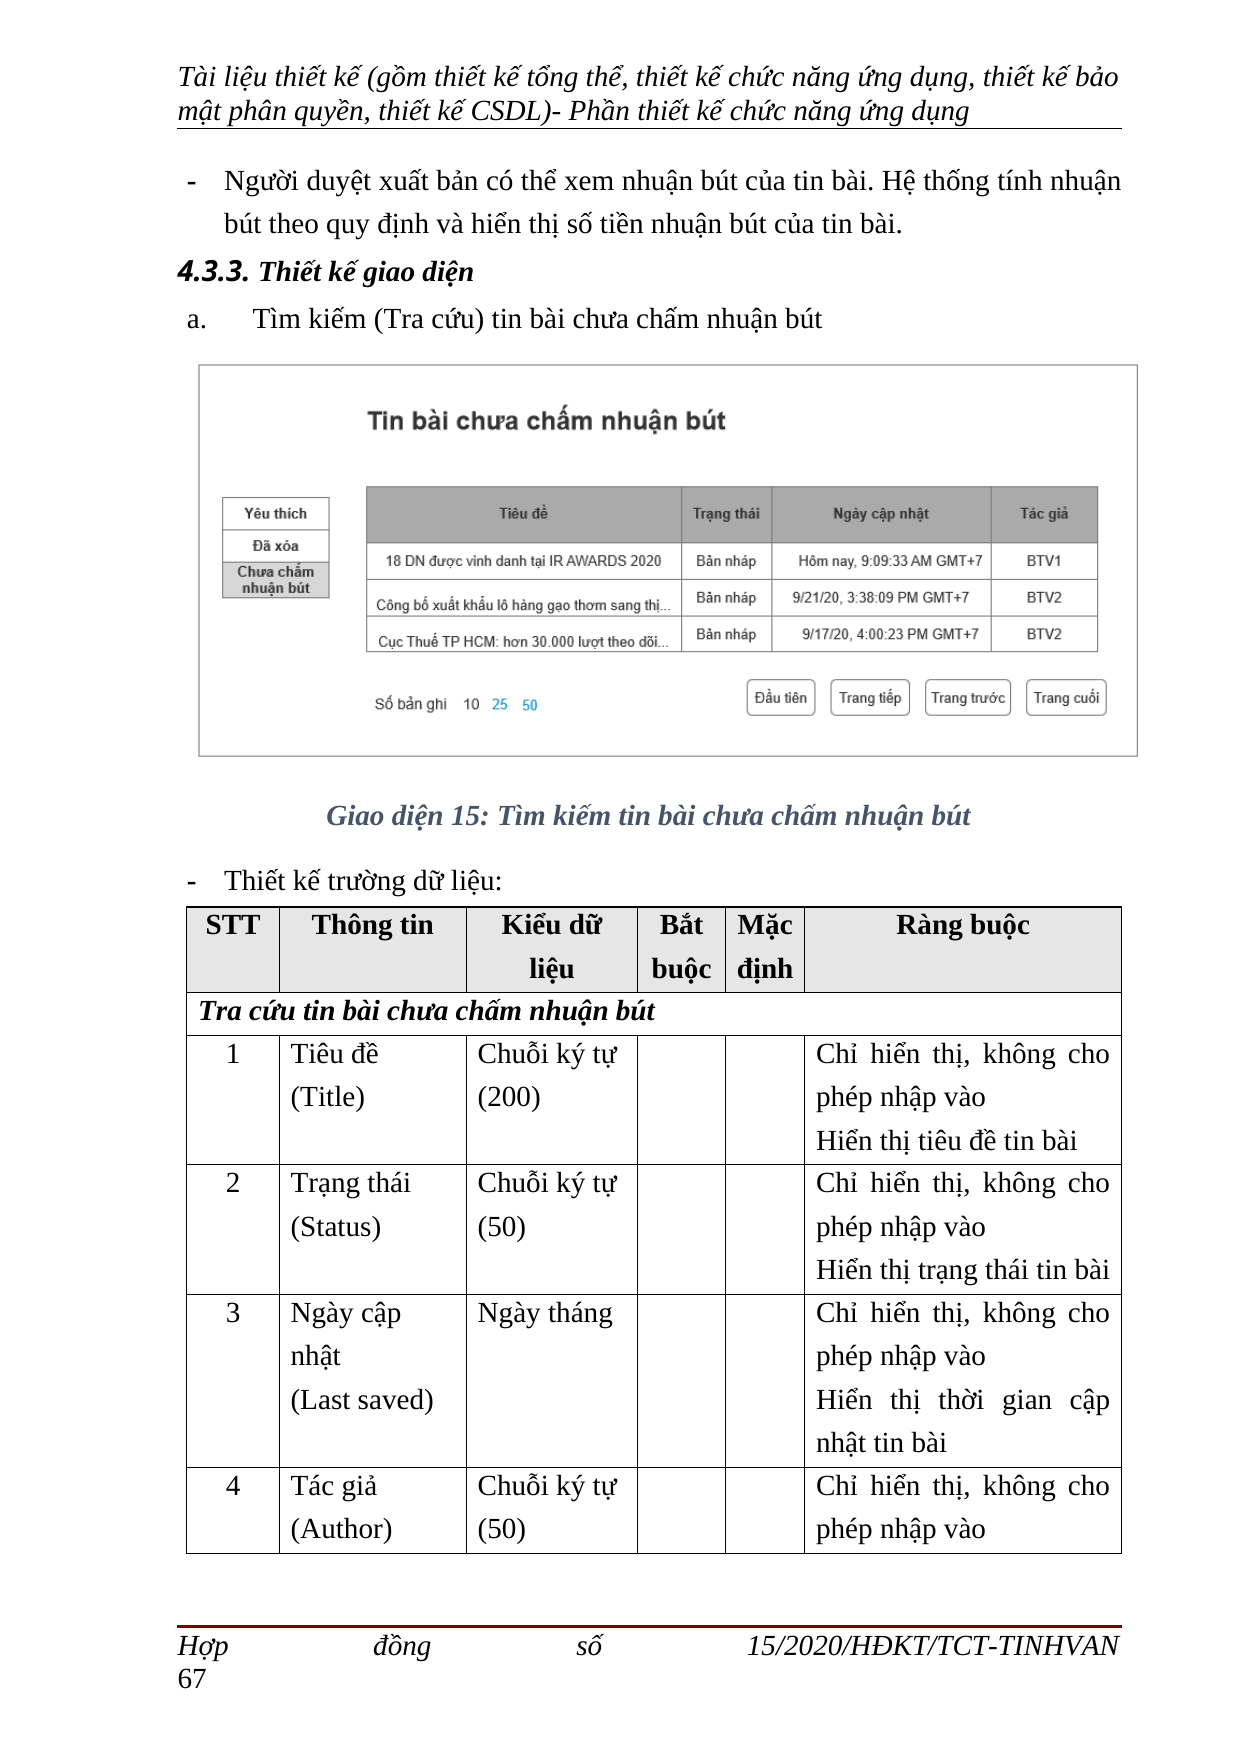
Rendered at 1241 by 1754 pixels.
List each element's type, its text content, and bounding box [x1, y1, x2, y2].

table_cell Chỉ hiển thị, không cho phép nhập vào Hiển thị trạng thái tin bài [805, 1165, 1121, 1294]
table_cell [726, 1468, 804, 1553]
table_cell [638, 1295, 725, 1467]
picture [177, 345, 1153, 774]
table_cell Tra cứu tin bài chưa chấm nhuận bút [187, 993, 1121, 1035]
table_header Mặc định [726, 908, 804, 992]
table_cell Chỉ hiển thị, không cho phép nhập vào Hiển thị thời gian cập nhật tin bài [805, 1295, 1121, 1467]
table_cell 3 [187, 1295, 279, 1467]
text Người duyệt xuất bản có thể xem nhuận bút của tin bài. Hệ thống tính nhuận bút theo quy định và hiển thị số tiền nhuận bút của tin bài. [187, 163, 1122, 240]
table_cell Ngày tháng [467, 1295, 637, 1467]
table_cell Chuỗi ký tự (50) [467, 1468, 637, 1553]
table_cell 1 [187, 1036, 279, 1164]
text Giao diện 15: Tìm kiếm tin bài chưa chấm nhuận bút [177, 798, 1122, 832]
table_cell Tiêu đề (Title) [280, 1036, 466, 1164]
table_header Ràng buộc [805, 908, 1121, 992]
table_cell Chuỗi ký tự (50) [467, 1165, 637, 1294]
table_header STT [187, 908, 279, 992]
subtitle Thiết kế giao diện [177, 250, 1122, 289]
table_cell [638, 1036, 725, 1164]
text Thiết kế trường dữ liệu: [187, 863, 1122, 896]
table_header Thông tin [280, 908, 466, 992]
list Tìm kiếm (Tra cứu) tin bài chưa chấm nhuận bút [187, 301, 1122, 335]
table_cell [726, 1295, 804, 1467]
table_cell Chuỗi ký tự (200) [467, 1036, 637, 1164]
table_header Bắt buộc [638, 908, 725, 992]
table_cell 2 [187, 1165, 279, 1294]
table_cell 4 [187, 1468, 279, 1553]
table_cell Ngày cập nhật (Last saved) [280, 1295, 466, 1467]
table_cell [638, 1165, 725, 1294]
table_cell [638, 1468, 725, 1553]
table_cell Trạng thái (Status) [280, 1165, 466, 1294]
table_cell Tác giả (Author) [280, 1468, 466, 1553]
table_header Kiểu dữ liệu [467, 908, 637, 992]
table_cell [726, 1036, 804, 1164]
table_cell [726, 1165, 804, 1294]
table_cell Chỉ hiển thị, không cho phép nhập vào Hiển thị tiêu đề tin bài [805, 1036, 1121, 1164]
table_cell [805, 1468, 1121, 1553]
